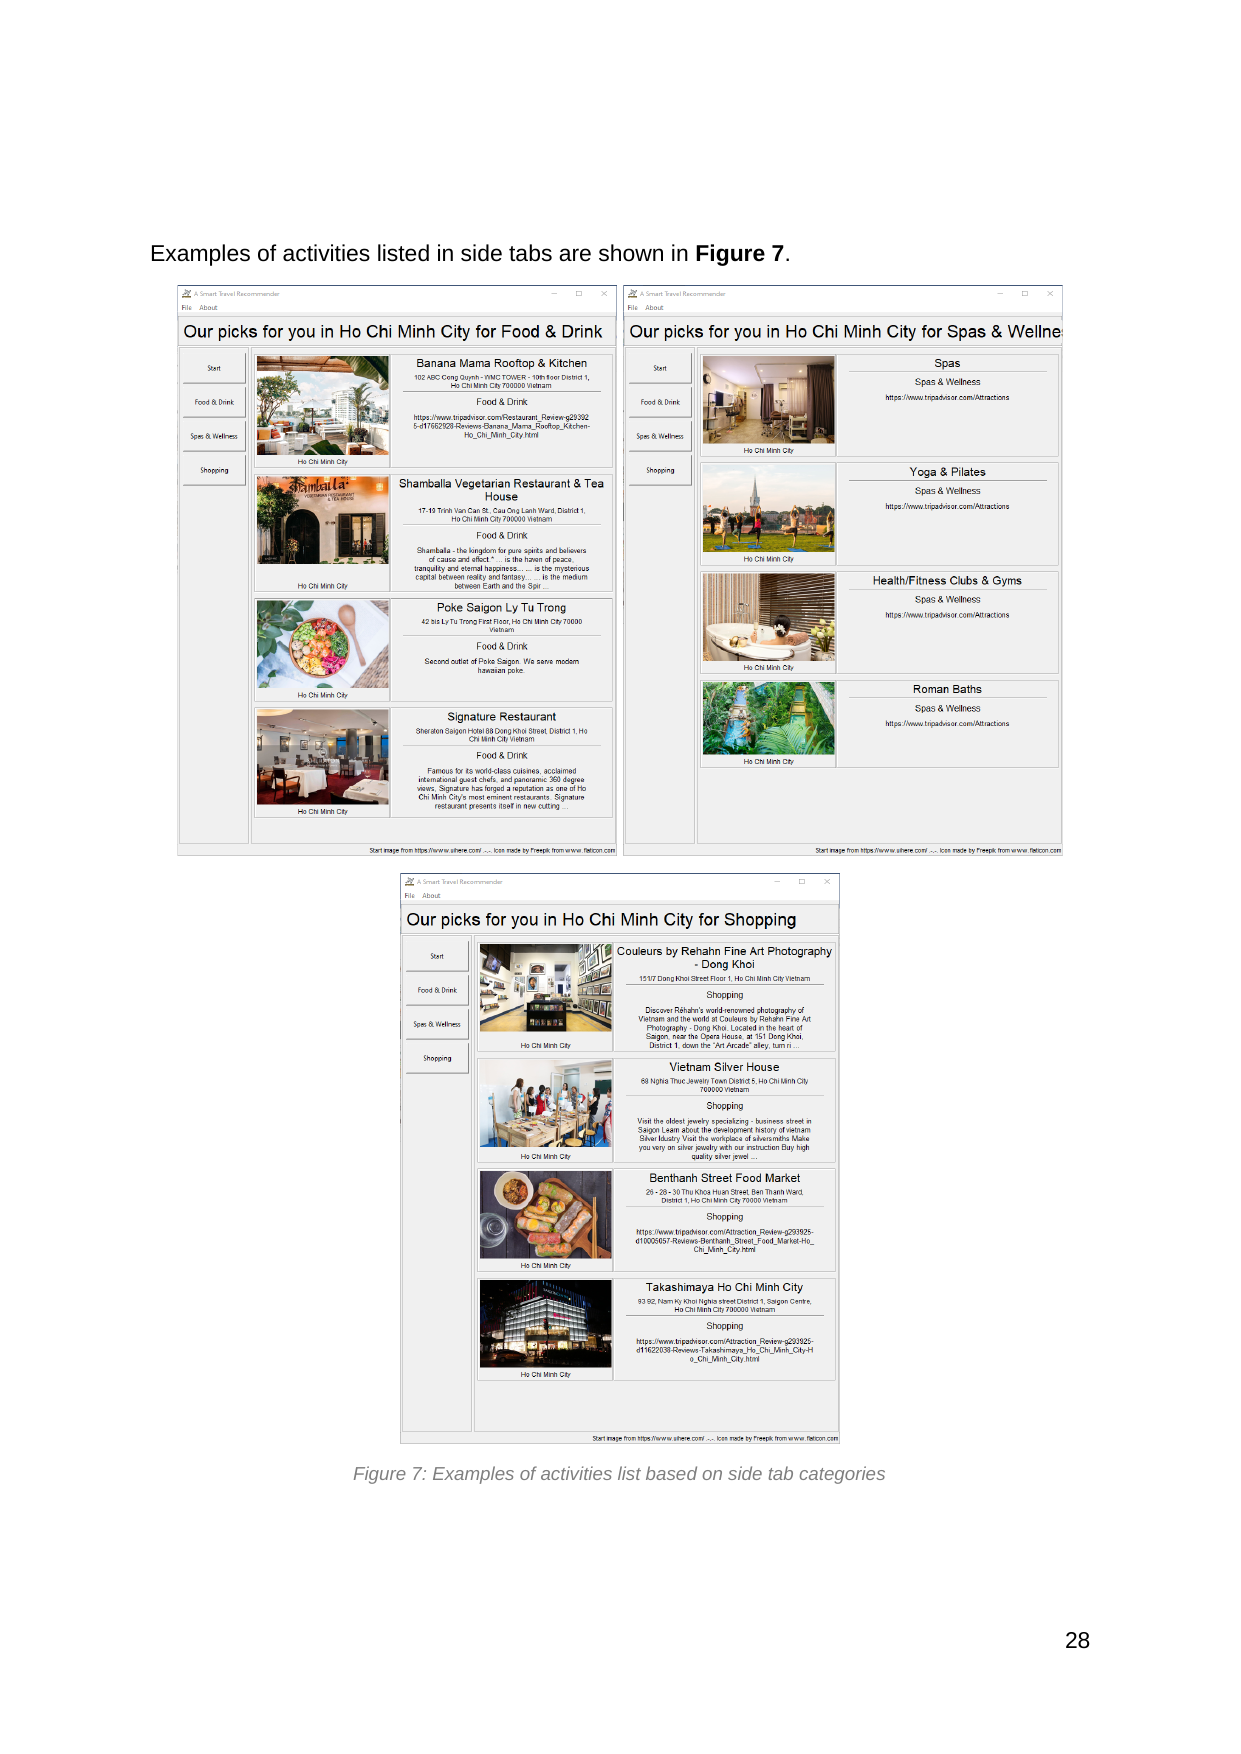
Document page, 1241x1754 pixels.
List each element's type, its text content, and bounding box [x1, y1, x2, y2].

text Figure 7: Examples of activities list based on side tab categories [150, 1463, 1090, 1484]
picture [400, 873, 840, 1444]
picture [177, 285, 617, 856]
picture [623, 285, 1063, 856]
text Examples of activities listed in side tabs are shown in Figure 7. [150, 240, 1090, 267]
